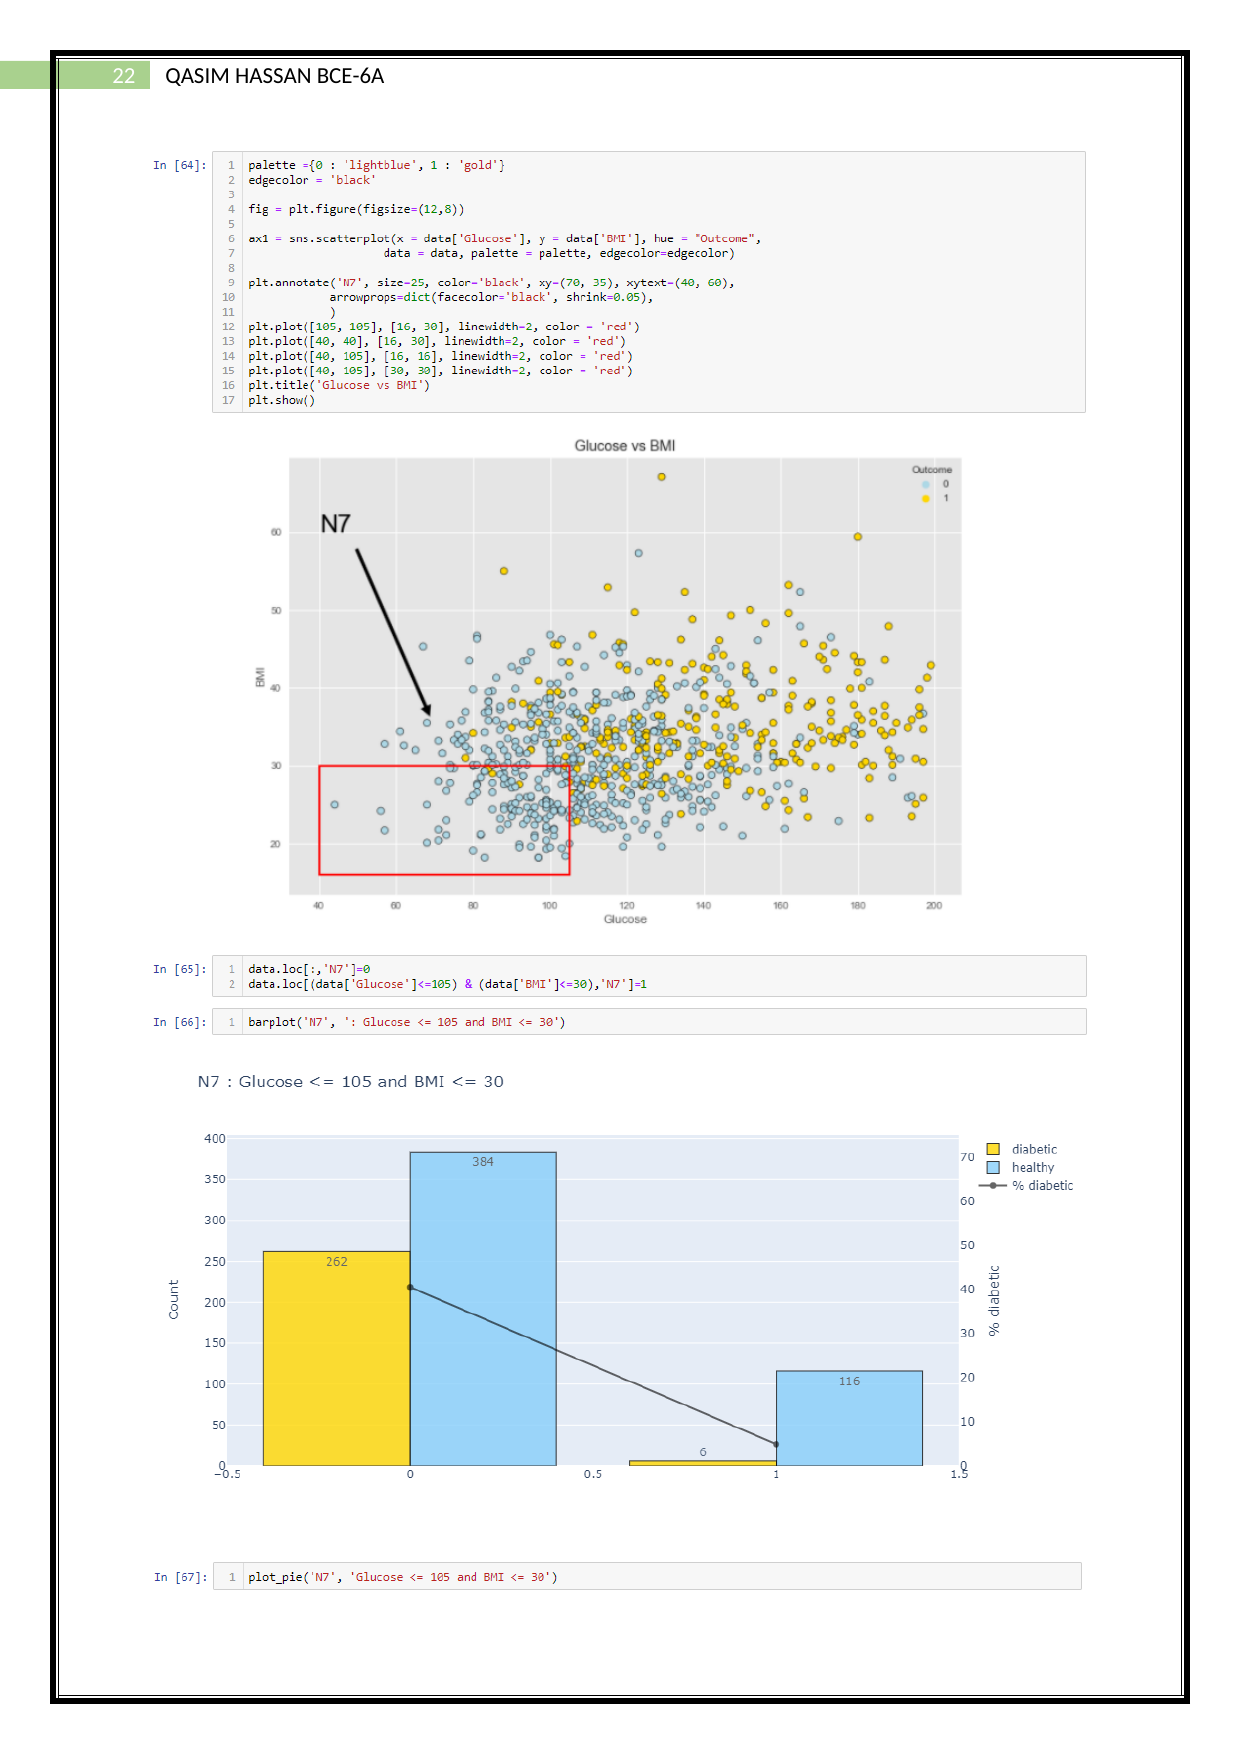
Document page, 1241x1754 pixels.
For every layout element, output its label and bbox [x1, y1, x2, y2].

picture [150, 949, 1091, 1045]
picture [150, 1558, 1091, 1598]
picture [150, 150, 1091, 416]
picture [150, 1063, 1091, 1493]
picture [248, 434, 992, 931]
